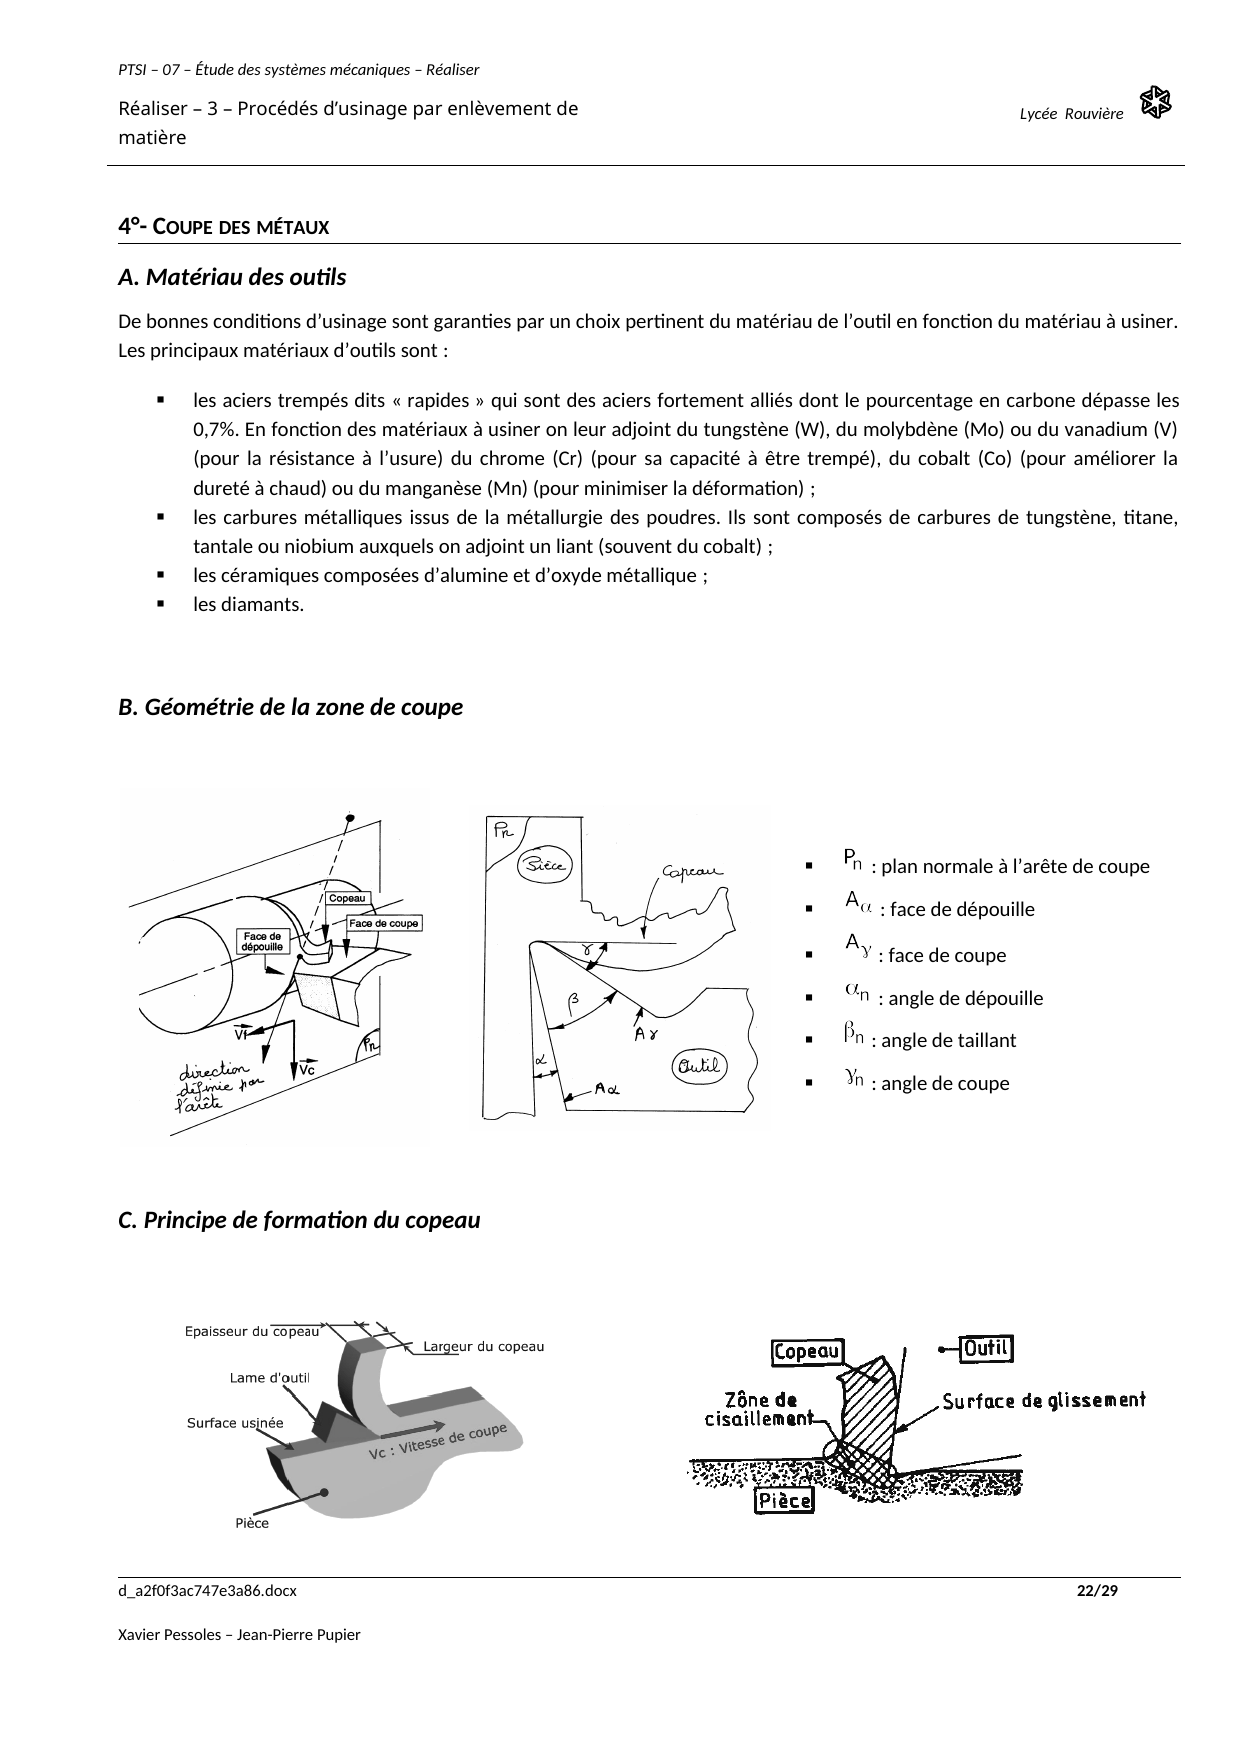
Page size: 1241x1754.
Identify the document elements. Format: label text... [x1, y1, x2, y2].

list les diamants. [156, 591, 1181, 617]
list les carbures métalliques issus de la métallurgie des poudres. Ils sont composés de carbures de tungstène, titane, tantale ou niobium auxquels on adjoint un liant (souvent du cobalt) ; [156, 504, 1181, 558]
subtitle Principe de formation du copeau [118, 1204, 1181, 1235]
text De bonnes conditions d’usinage sont garanties par un choix pertinent du matériau de l’outil en fonction du matériau à usiner. Les principaux matériaux d’outils sont : [118, 308, 1181, 363]
picture [683, 1330, 1148, 1521]
subtitle Matériau des outils [118, 261, 1181, 291]
table_header [443, 789, 797, 1154]
table_header : plan normale à l’arête de coupe : face de dépouille : face de coupe : angle de dépouille : angle de taillant : angle de coupe [798, 789, 1176, 1154]
subtitle Coupe des métaux [118, 210, 1181, 243]
picture [468, 805, 772, 1131]
table_header [646, 1302, 1184, 1557]
table_header [107, 789, 443, 1154]
list les céramiques composées d’alumine et d’oxyde métallique ; [156, 562, 1181, 588]
subtitle Géométrie de la zone de coupe [118, 691, 1181, 722]
list les aciers trempés dits « rapides » qui sont des aciers fortement alliés dont le pourcentage en carbone dépasse les 0,7%. En fonction des matériaux à usiner on leur adjoint du tungstène (W), du molybdène (Mo) ou du vanadium (V) (pour la résistance à l’usure) du chrome (Cr) (pour sa capacité à être trempé), du cobalt (Co) (pour améliorer la dureté à chaud) ou du manganèse (Mn) (pour minimiser la déformation) ; [156, 387, 1181, 500]
table_header [107, 1302, 646, 1557]
picture [120, 788, 431, 1147]
